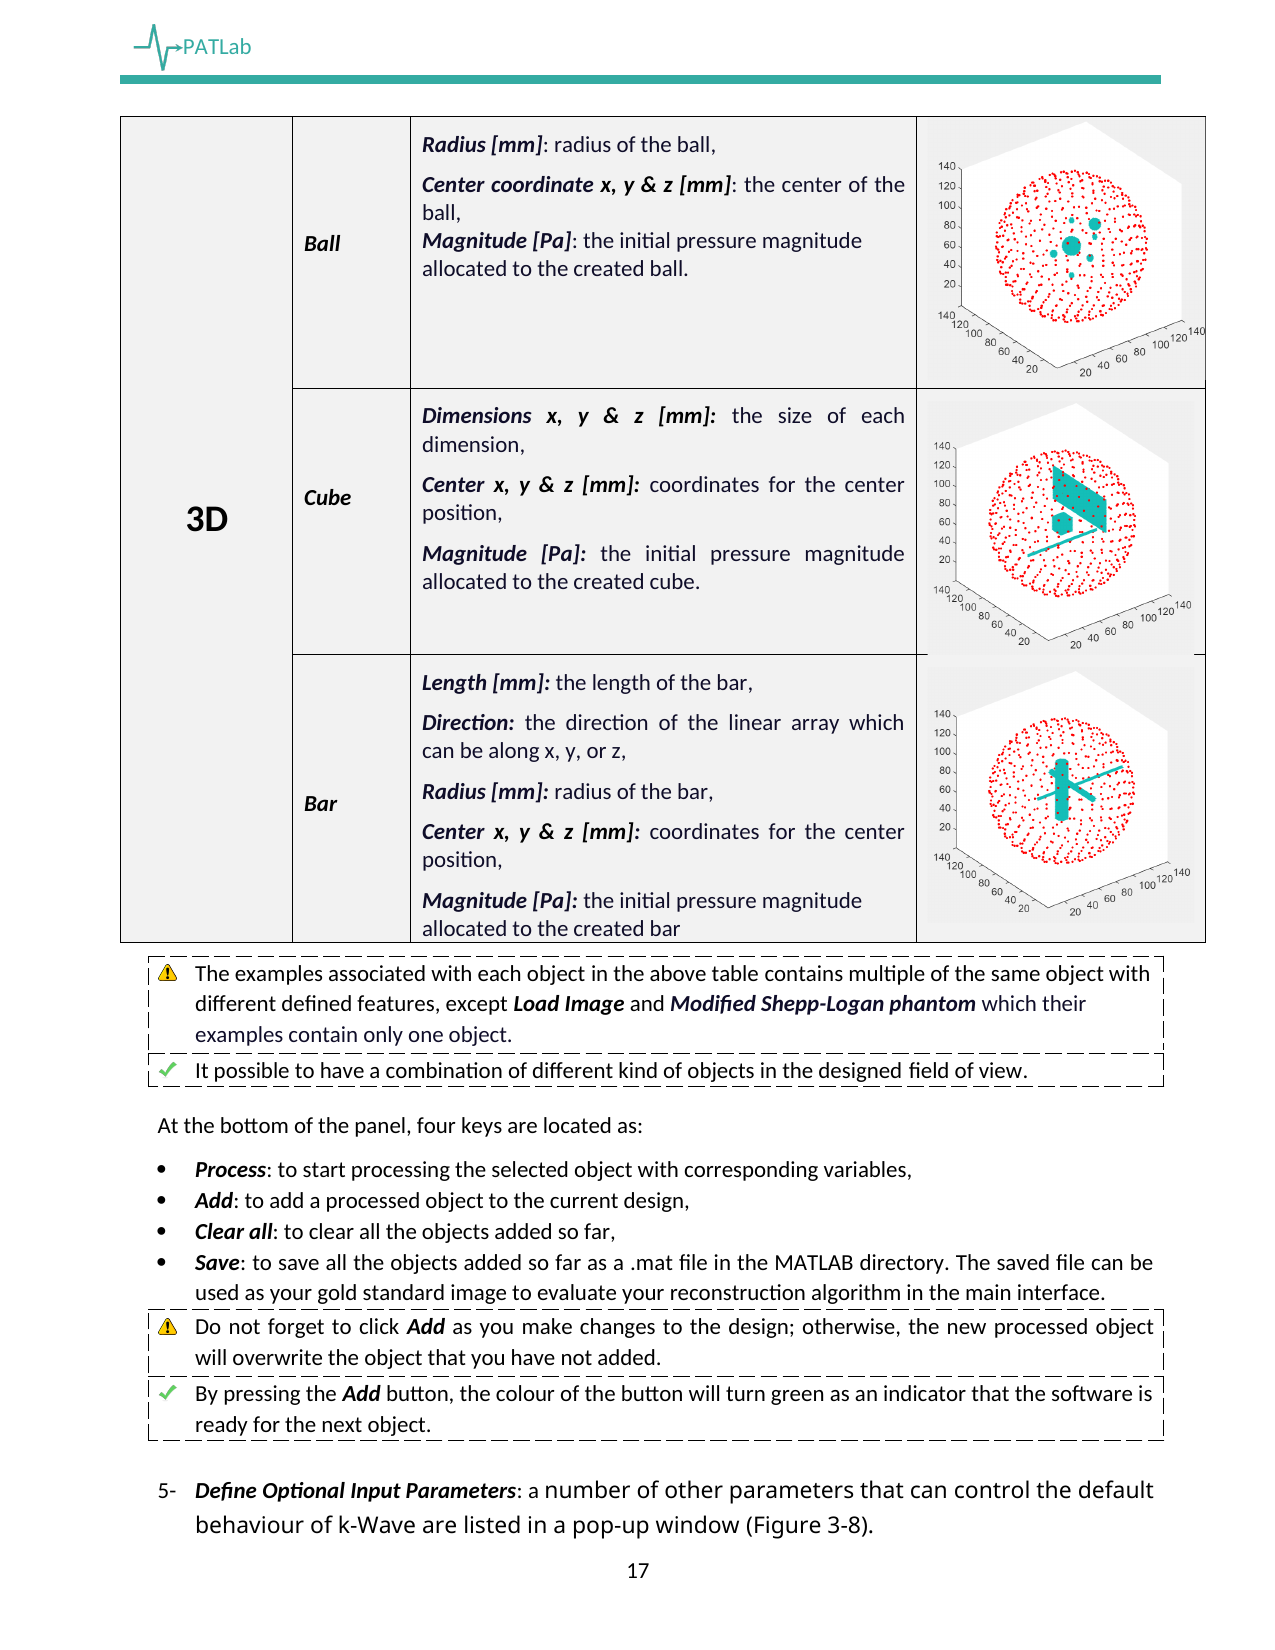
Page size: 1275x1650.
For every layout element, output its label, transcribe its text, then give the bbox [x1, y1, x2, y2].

table_cell Length [mm]: the length of the bar, Direction: the direction of the linear array which can be along x, y, or z, Radius [mm]: radius of the bar, Center x, y & z [mm]: coordinates for the center position, Magnitude [Pa]: the initial pressure magnitude allocated to the created bar [411, 655, 916, 942]
list It possible to have a combination of different kind of objects in the designed field of view. [148, 1053, 1164, 1087]
table_cell Radius [mm]: radius of the ball, Center coordinate x, y & z [mm]: the center of the ball, Magnitude [Pa]: the initial pressure magnitude allocated to the created ball. [411, 117, 916, 388]
picture [927, 401, 1195, 655]
picture [158, 1318, 177, 1335]
list Save: to save all the objects added so far as a .mat file in the MATLAB directory. The saved file can be used as your gold standard image to evaluate your reconstruction algorithm in the main interface. [157, 1248, 1155, 1306]
list Do not forget to click Add as you make changes to the design; otherwise, the new processed object will overwrite the object that you have not added. [148, 1309, 1164, 1373]
list Clear all: to clear all the objects added so far, [157, 1217, 1155, 1245]
list By pressing the Add button, the colour of the button will turn green as an indicator that the software is ready for the next object. [148, 1376, 1164, 1441]
table_cell Bar [293, 655, 410, 942]
picture [158, 1384, 178, 1402]
list The examples associated with each object in the above table contains multiple of the same object with different defined features, except Load Image and Modified Shepp-Logan phantom which their examples contain only one object. [148, 956, 1164, 1050]
list Process: to start processing the selected object with corresponding variables, [157, 1156, 1155, 1183]
table_cell [917, 117, 1205, 388]
picture [927, 667, 1195, 923]
table_cell Ball [293, 117, 410, 388]
table_cell Dimensions x, y & z [mm]: the size of each dimension, Center x, y & z [mm]: coordinates for the center position, Magnitude [Pa]: the initial pressure magnitude allocated to the created cube. [411, 389, 916, 654]
table_cell Cube [293, 389, 410, 654]
picture [158, 964, 177, 981]
table_cell 3D [121, 117, 292, 942]
list Add: to add a processed object to the current design, [157, 1186, 1155, 1214]
table_cell [917, 389, 1205, 654]
text At the bottom of the panel, four keys are located as: [157, 1111, 1155, 1139]
picture [158, 1061, 178, 1079]
picture [927, 117, 1206, 380]
table_cell [917, 655, 1205, 942]
picture [133, 23, 191, 72]
